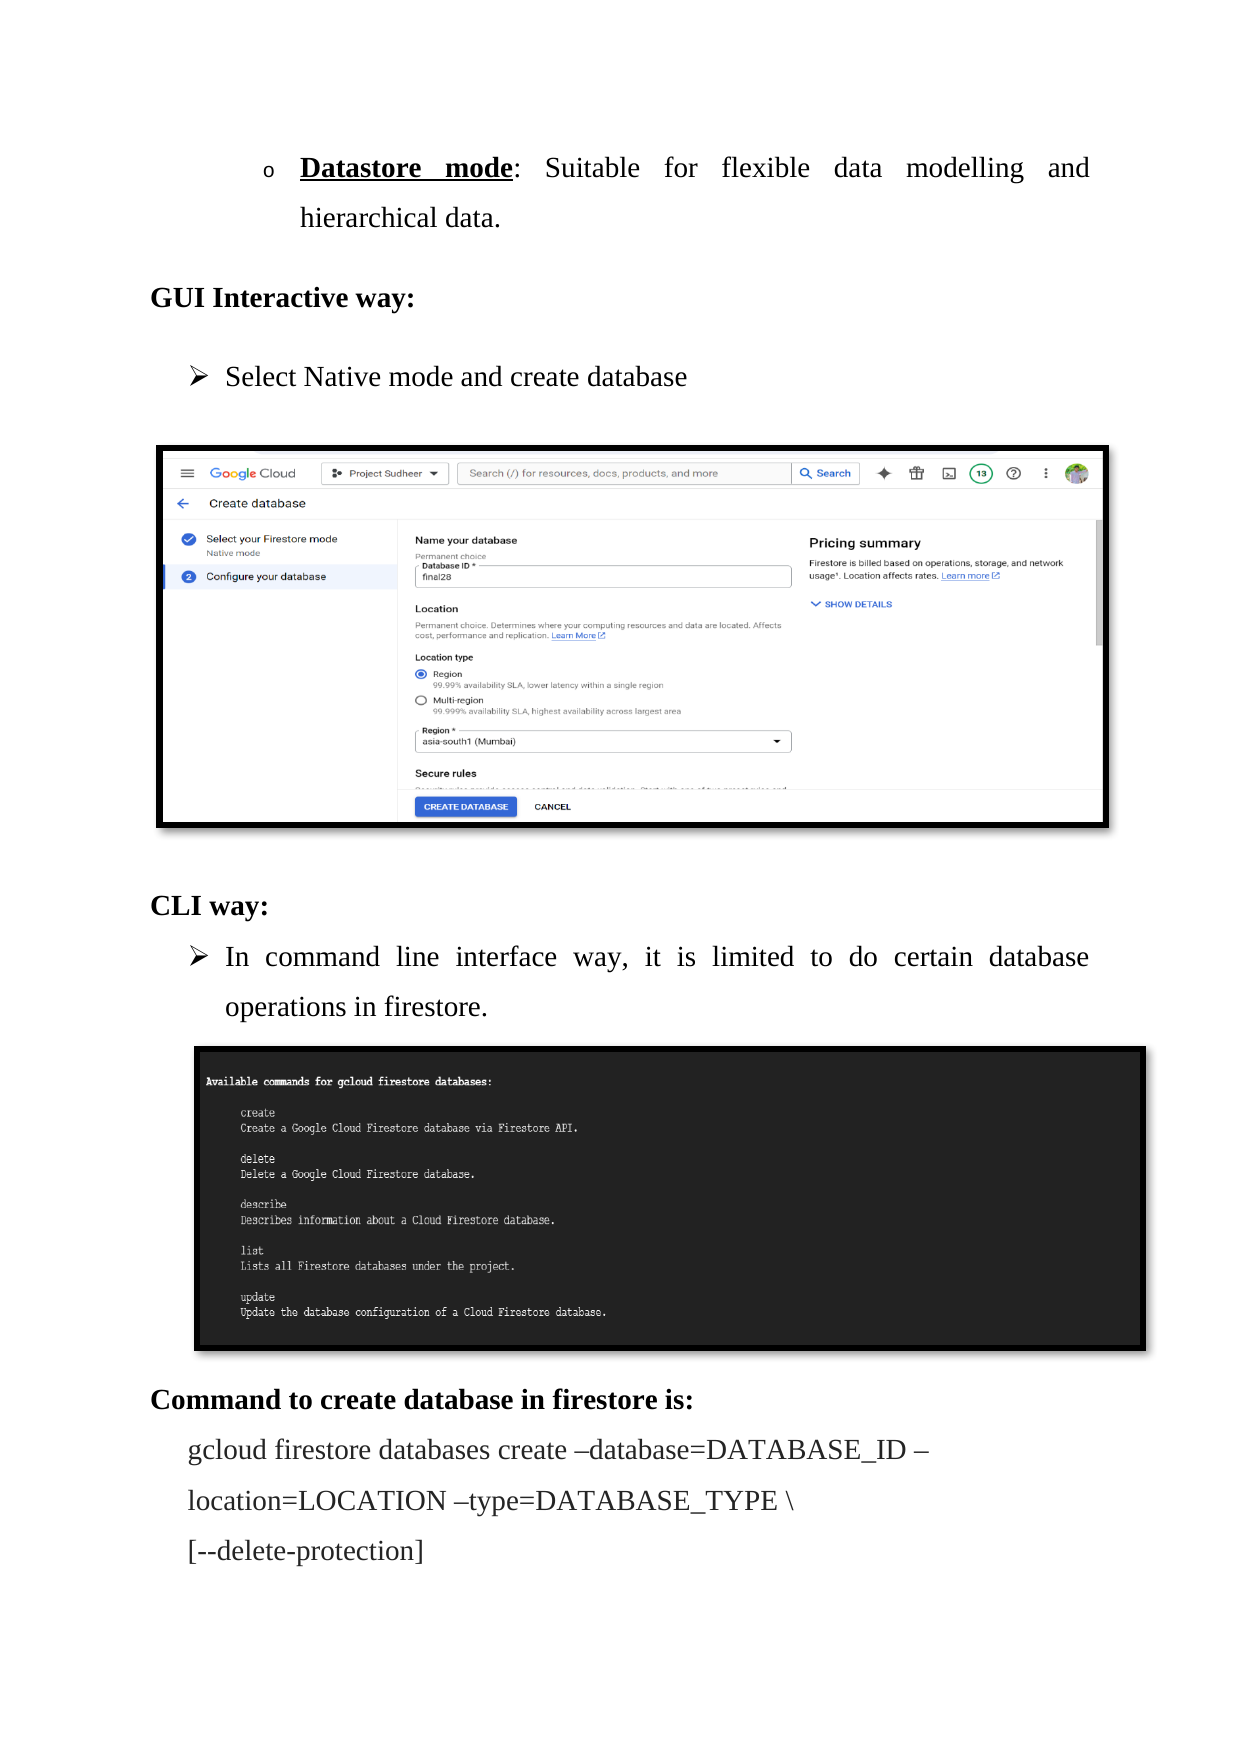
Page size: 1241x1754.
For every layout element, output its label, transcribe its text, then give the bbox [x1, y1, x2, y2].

text Command to create database in firestore is: [150, 1382, 1090, 1416]
text gcloud firestore databases create –database=DATABASE_ID –location=LOCATION –type=DATABASE_TYPE \ [--delete-protection] [187, 1432, 1090, 1566]
list In command line interface way, it is limited to do certain database operations in firestore. [187, 939, 1090, 1023]
picture [200, 1052, 1140, 1345]
list Select Native mode and create database [187, 359, 1090, 393]
picture [163, 451, 1103, 822]
list Datastore mode: Suitable for flexible data modelling and hierarchical data. [262, 150, 1090, 234]
text GUI Interactive way: [150, 280, 1090, 313]
text CLI way: [150, 888, 1090, 922]
